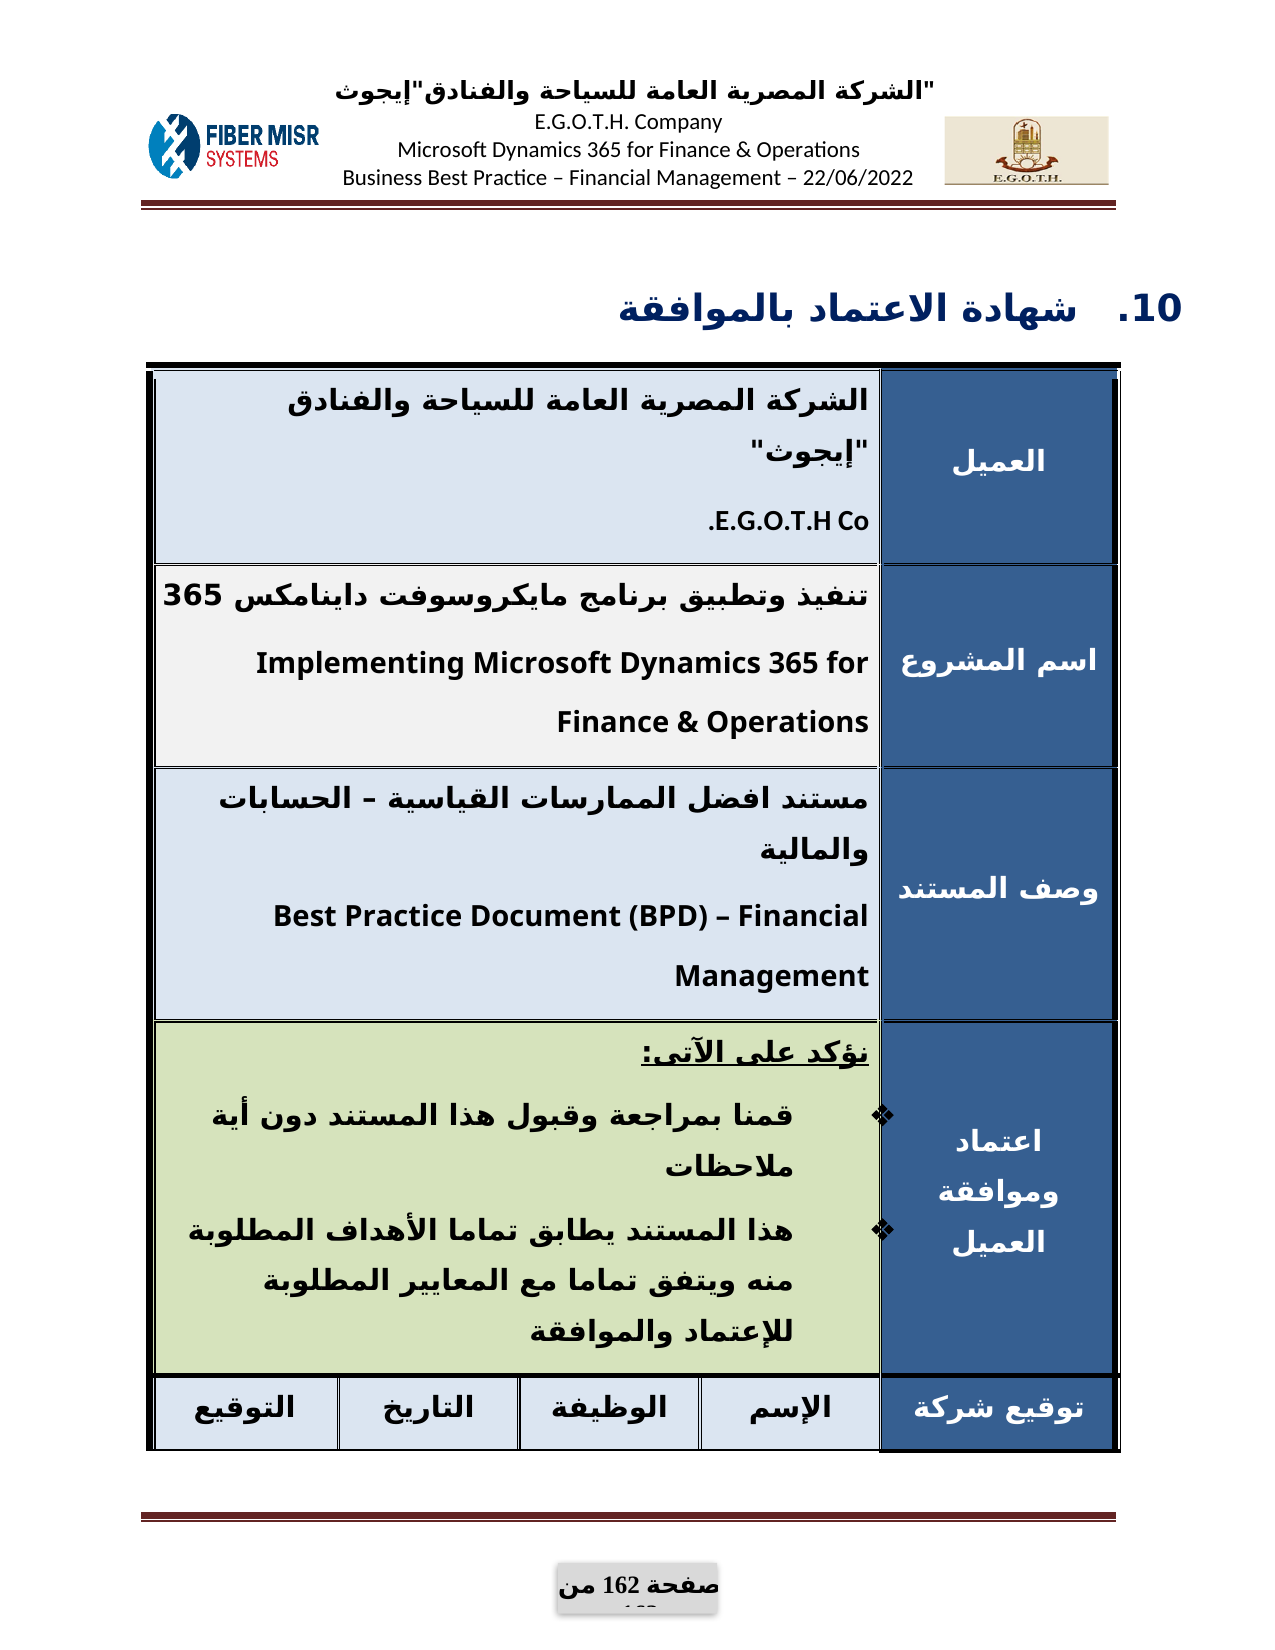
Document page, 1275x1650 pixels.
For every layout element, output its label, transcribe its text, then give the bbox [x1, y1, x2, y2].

list شهادة الاعتماد بالموافقة [141, 286, 1116, 330]
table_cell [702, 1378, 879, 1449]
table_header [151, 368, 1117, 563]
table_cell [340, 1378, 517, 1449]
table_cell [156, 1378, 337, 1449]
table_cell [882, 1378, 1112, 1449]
picture [143, 104, 325, 186]
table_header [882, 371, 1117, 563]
picture [944, 116, 1109, 185]
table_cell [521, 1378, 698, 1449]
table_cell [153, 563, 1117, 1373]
